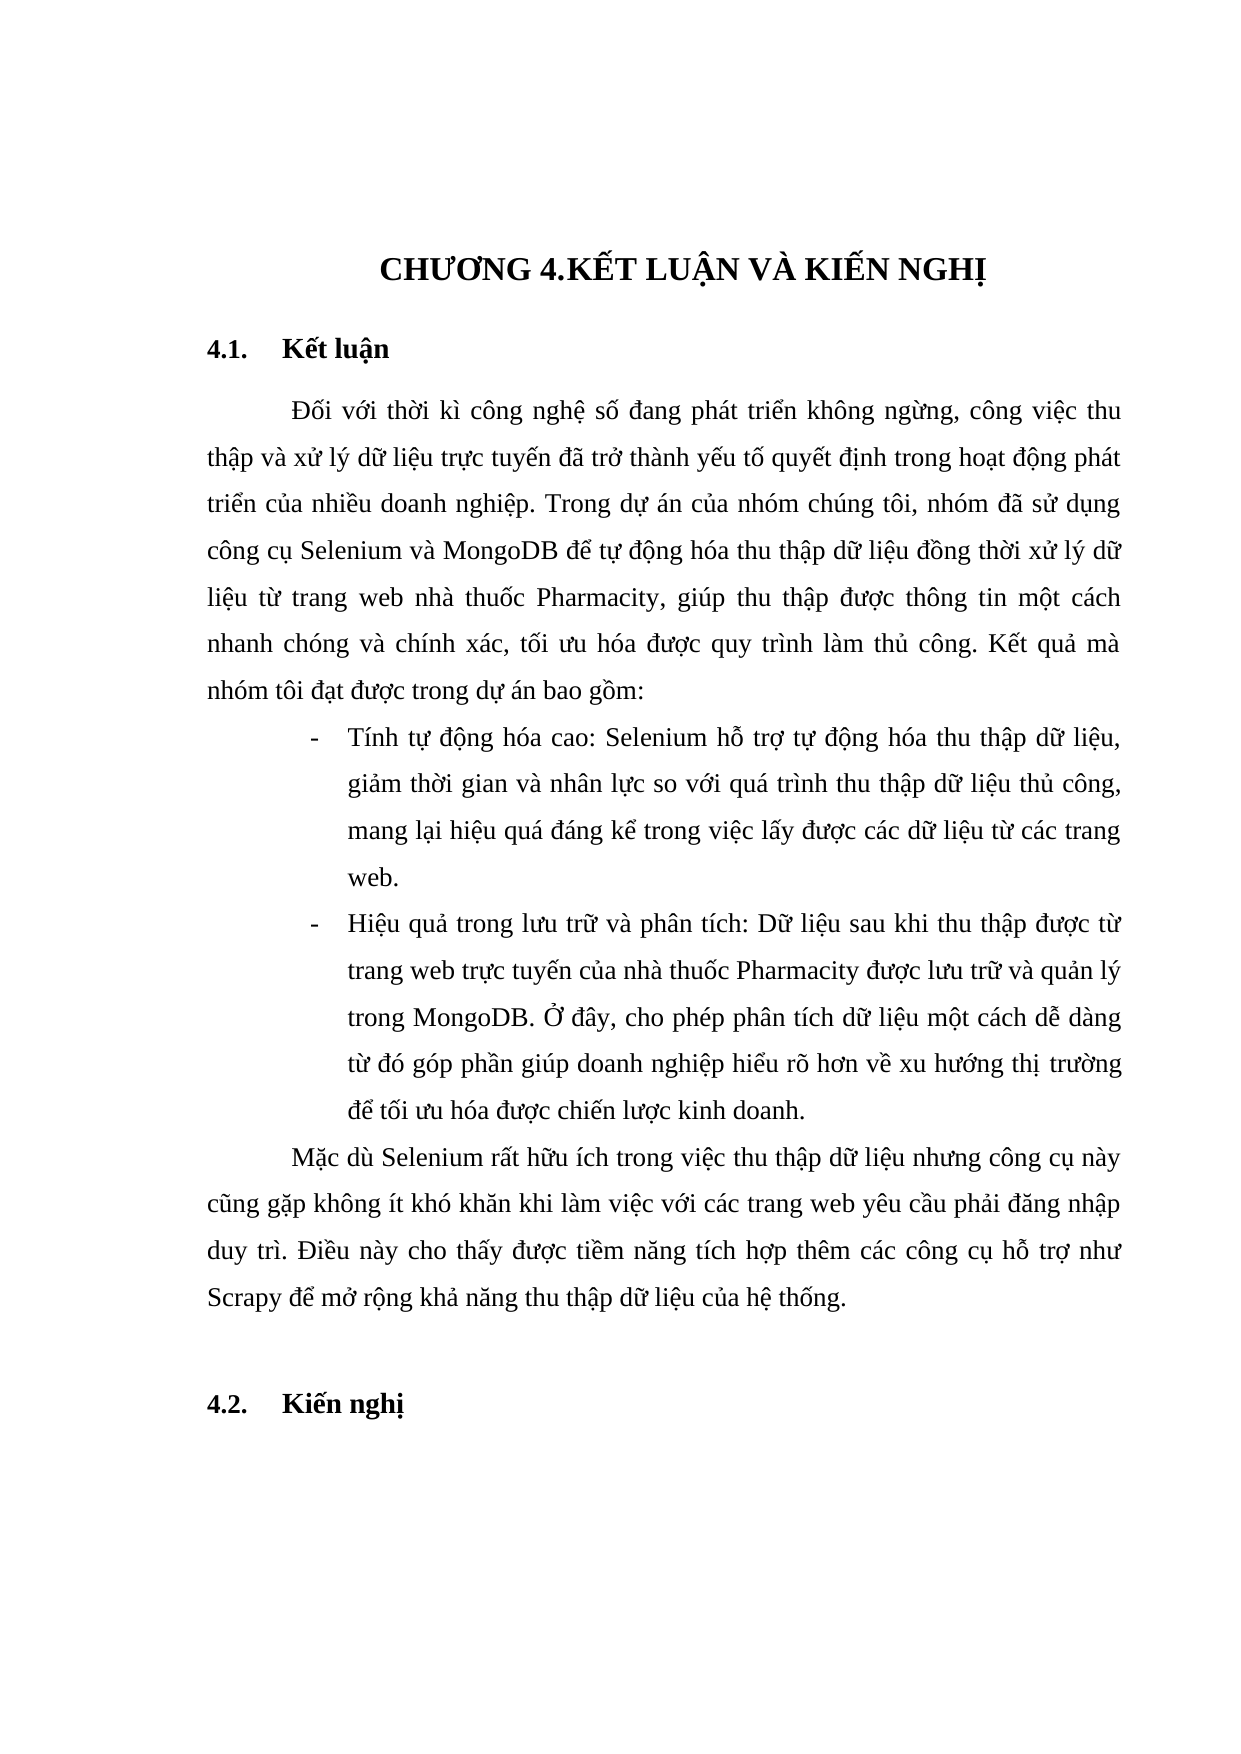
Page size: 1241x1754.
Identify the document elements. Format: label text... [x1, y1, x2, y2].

subtitle KẾT LUẬN VÀ KIẾN NGHỊ [244, 249, 1122, 287]
text Mặc dù Selenium rất hữu ích trong việc thu thập dữ liệu nhưng công cụ này cũng gặp không ít khó khăn khi làm việc với các trang web yêu cầu phải đăng nhập duy trì. Điều này cho thấy được tiềm năng tích hợp thêm các công cụ hỗ trợ như Scrapy để mở rộng khả năng thu thập dữ liệu của hệ thống. [207, 1141, 1122, 1312]
list Hiệu quả trong lưu trữ và phân tích: Dữ liệu sau khi thu thập được từ trang web trực tuyến của nhà thuốc Pharmacity được lưu trữ và quản lý trong MongoDB. Ở đây, cho phép phân tích dữ liệu một cách dễ dàng từ đó góp phần giúp doanh nghiệp hiểu rõ hơn về xu hướng thị trường để tối ưu hóa được chiến lược kinh doanh. [310, 907, 1122, 1125]
list Tính tự động hóa cao: Selenium hỗ trợ tự động hóa thu thập dữ liệu, giảm thời gian và nhân lực so với quá trình thu thập dữ liệu thủ công, mang lại hiệu quá đáng kể trong việc lấy được các dữ liệu từ các trang web. [310, 721, 1122, 892]
subtitle Kiến nghị [207, 1387, 1122, 1420]
subtitle Kết luận [207, 331, 1122, 365]
text Đối với thời kì công nghệ số đang phát triển không ngừng, công việc thu thập và xử lý dữ liệu trực tuyến đã trở thành yếu tố quyết định trong hoạt động phát triển của nhiều doanh nghiệp. Trong dự án của nhóm chúng tôi, nhóm đã sử dụng công cụ Selenium và MongoDB để tự động hóa thu thập dữ liệu đồng thời xử lý dữ liệu từ trang web nhà thuốc Pharmacity, giúp thu thập được thông tin một cách nhanh chóng và chính xác, tối ưu hóa được quy trình làm thủ công. Kết quả mà nhóm tôi đạt được trong dự án bao gồm: [207, 394, 1122, 705]
